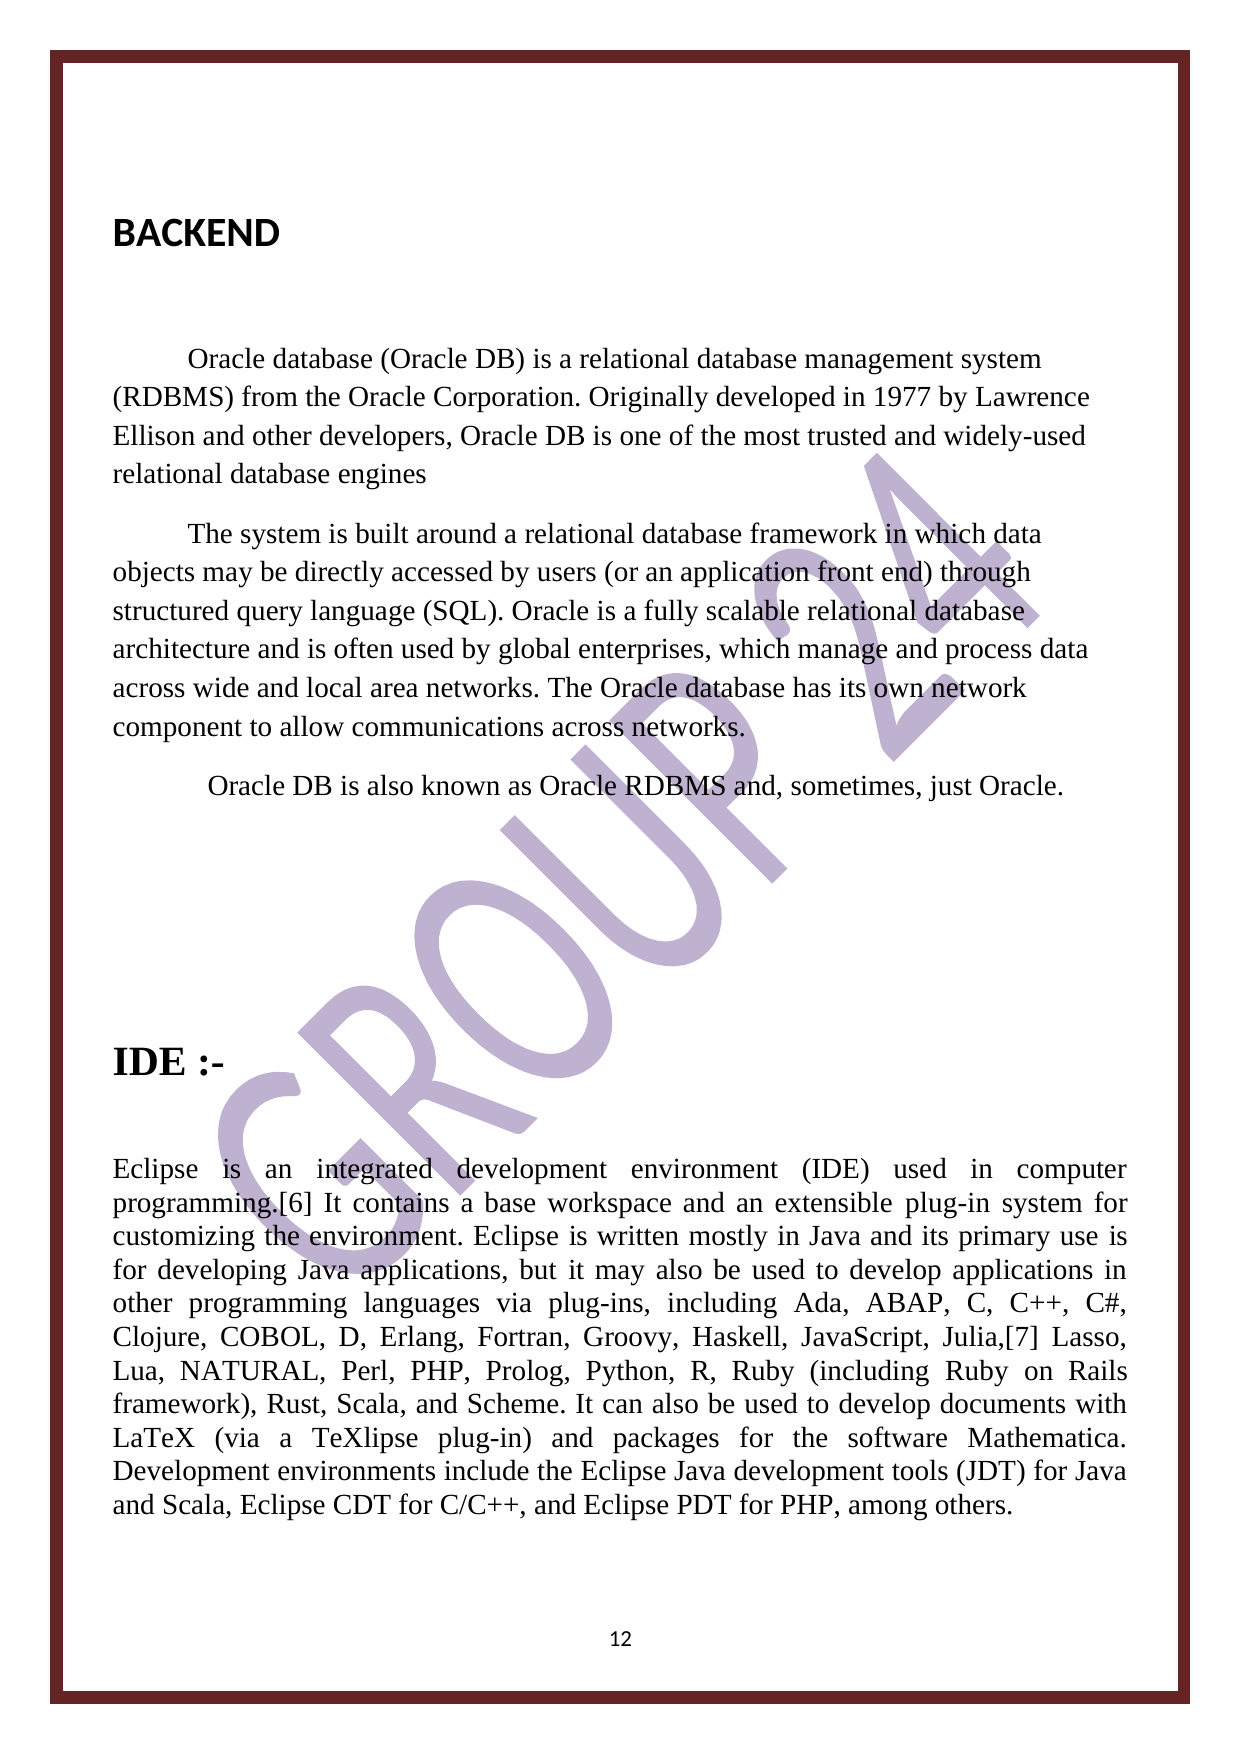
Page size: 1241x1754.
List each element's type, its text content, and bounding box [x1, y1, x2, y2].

text Oracle DB is also known as Oracle RDBMS and, sometimes, just Oracle. [112, 768, 1128, 802]
text IDE :- [112, 1036, 1128, 1084]
text Oracle database (Oracle DB) is a relational database management system (RDBMS) from the Oracle Corporation. Originally developed in 1977 by Lawrence Ellison and other developers, Oracle DB is one of the most trusted and widely-used relational database engines [112, 341, 1128, 490]
text The system is built around a relational database framework in which data objects may be directly accessed by users (or an application front end) through structured query language (SQL). Oracle is a fully scalable relational database architecture and is often used by global enterprises, which manage and process data across wide and local area networks. The Oracle database has its own network component to allow communications across networks. [112, 516, 1128, 742]
text BACKEND [112, 206, 1128, 257]
text Eclipse is an integrated development environment (IDE) used in computer programming.[6] It contains a base workspace and an extensible plug-in system for customizing the environment. Eclipse is written mostly in Java and its primary use is for developing Java applications, but it may also be used to develop applications in other programming languages via plug-ins, including Ada, ABAP, C, C++, C#, Clojure, COBOL, D, Erlang, Fortran, Groovy, Haskell, JavaScript, Julia,[7] Lasso, Lua, NATURAL, Perl, PHP, Prolog, Python, R, Ruby (including Ruby on Rails framework), Rust, Scala, and Scheme. It can also be used to develop documents with LaTeX (via a TeXlipse plug-in) and packages for the software Mathematica. Development environments include the Eclipse Java development tools (JDT) for Java and Scala, Eclipse CDT for C/C++, and Eclipse PDT for PHP, among others. [112, 1151, 1128, 1520]
